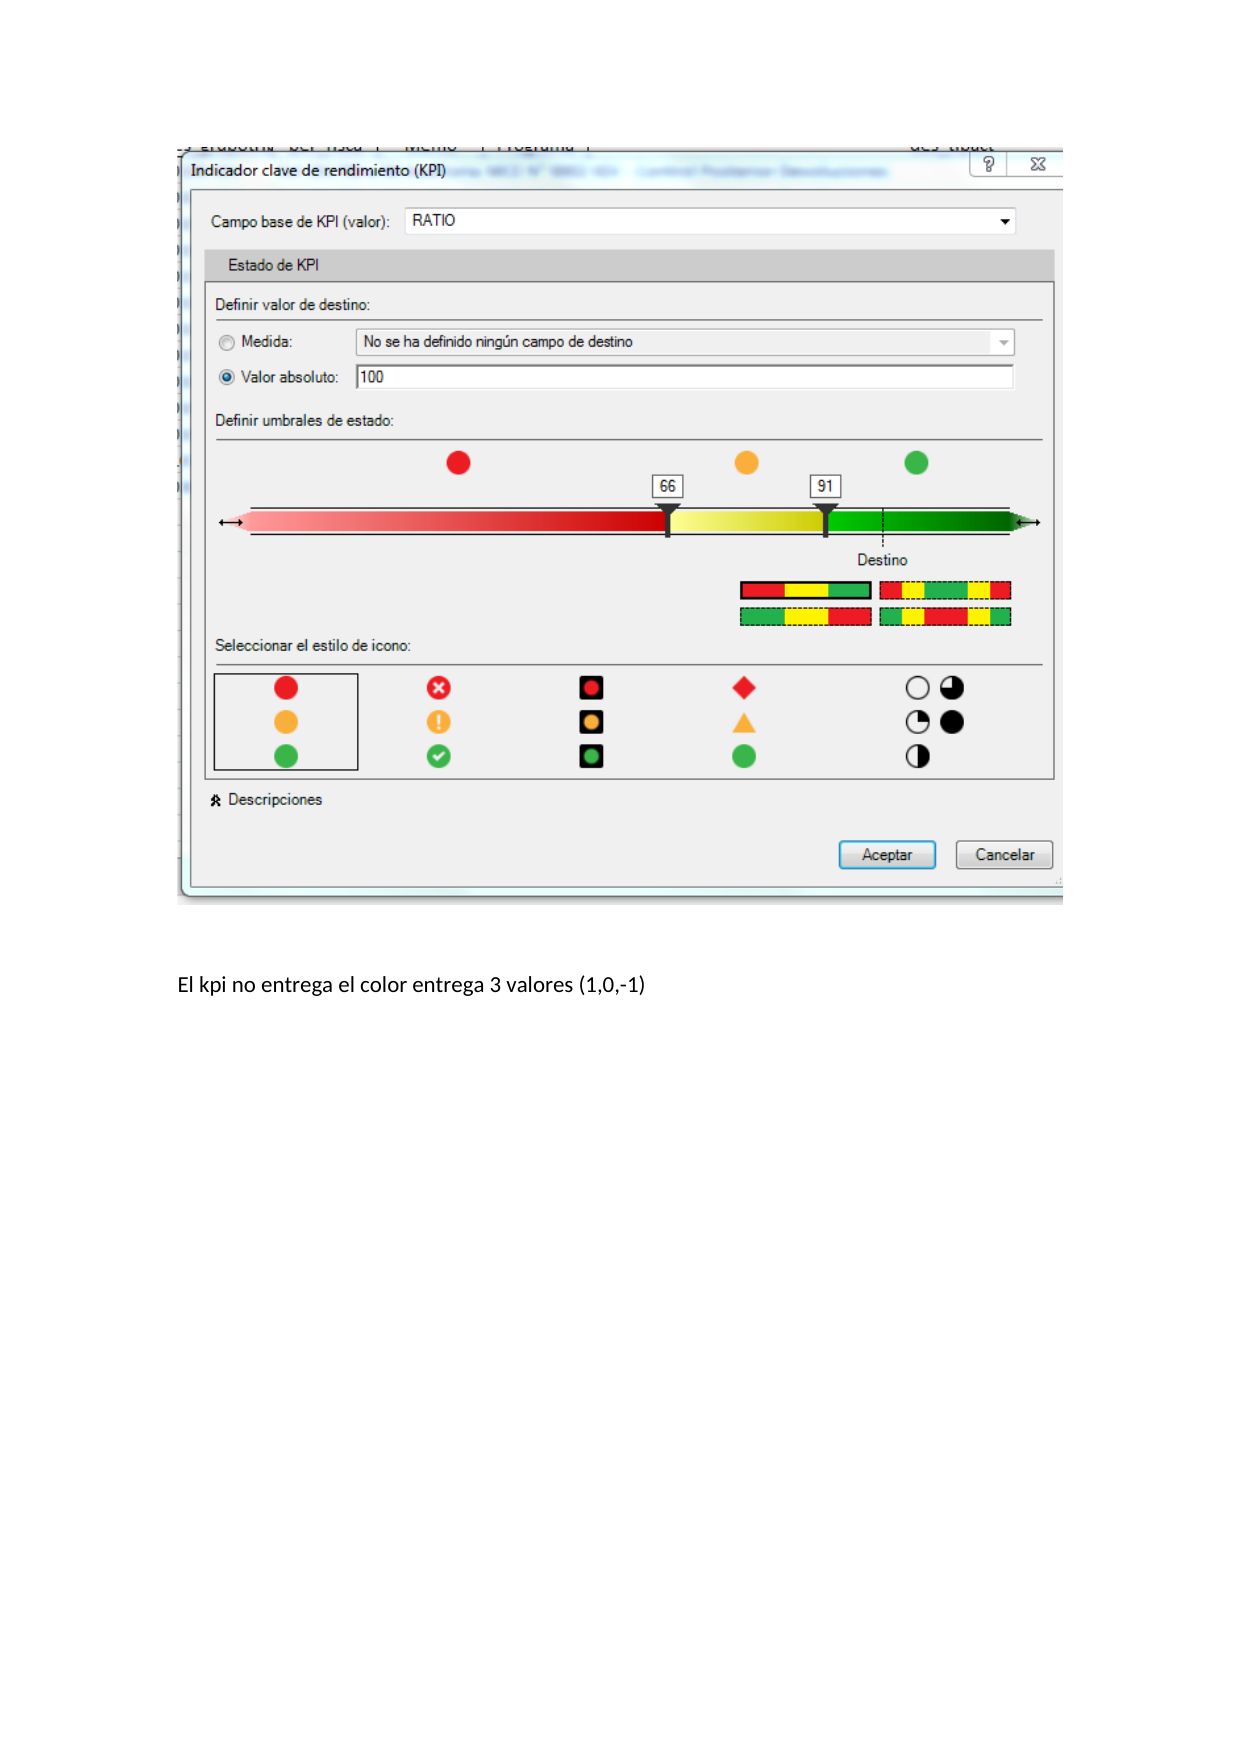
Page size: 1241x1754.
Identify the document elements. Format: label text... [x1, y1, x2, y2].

picture [177, 147, 1063, 905]
text El kpi no entrega el color entrega 3 valores (1,0,-1) [177, 970, 1063, 998]
